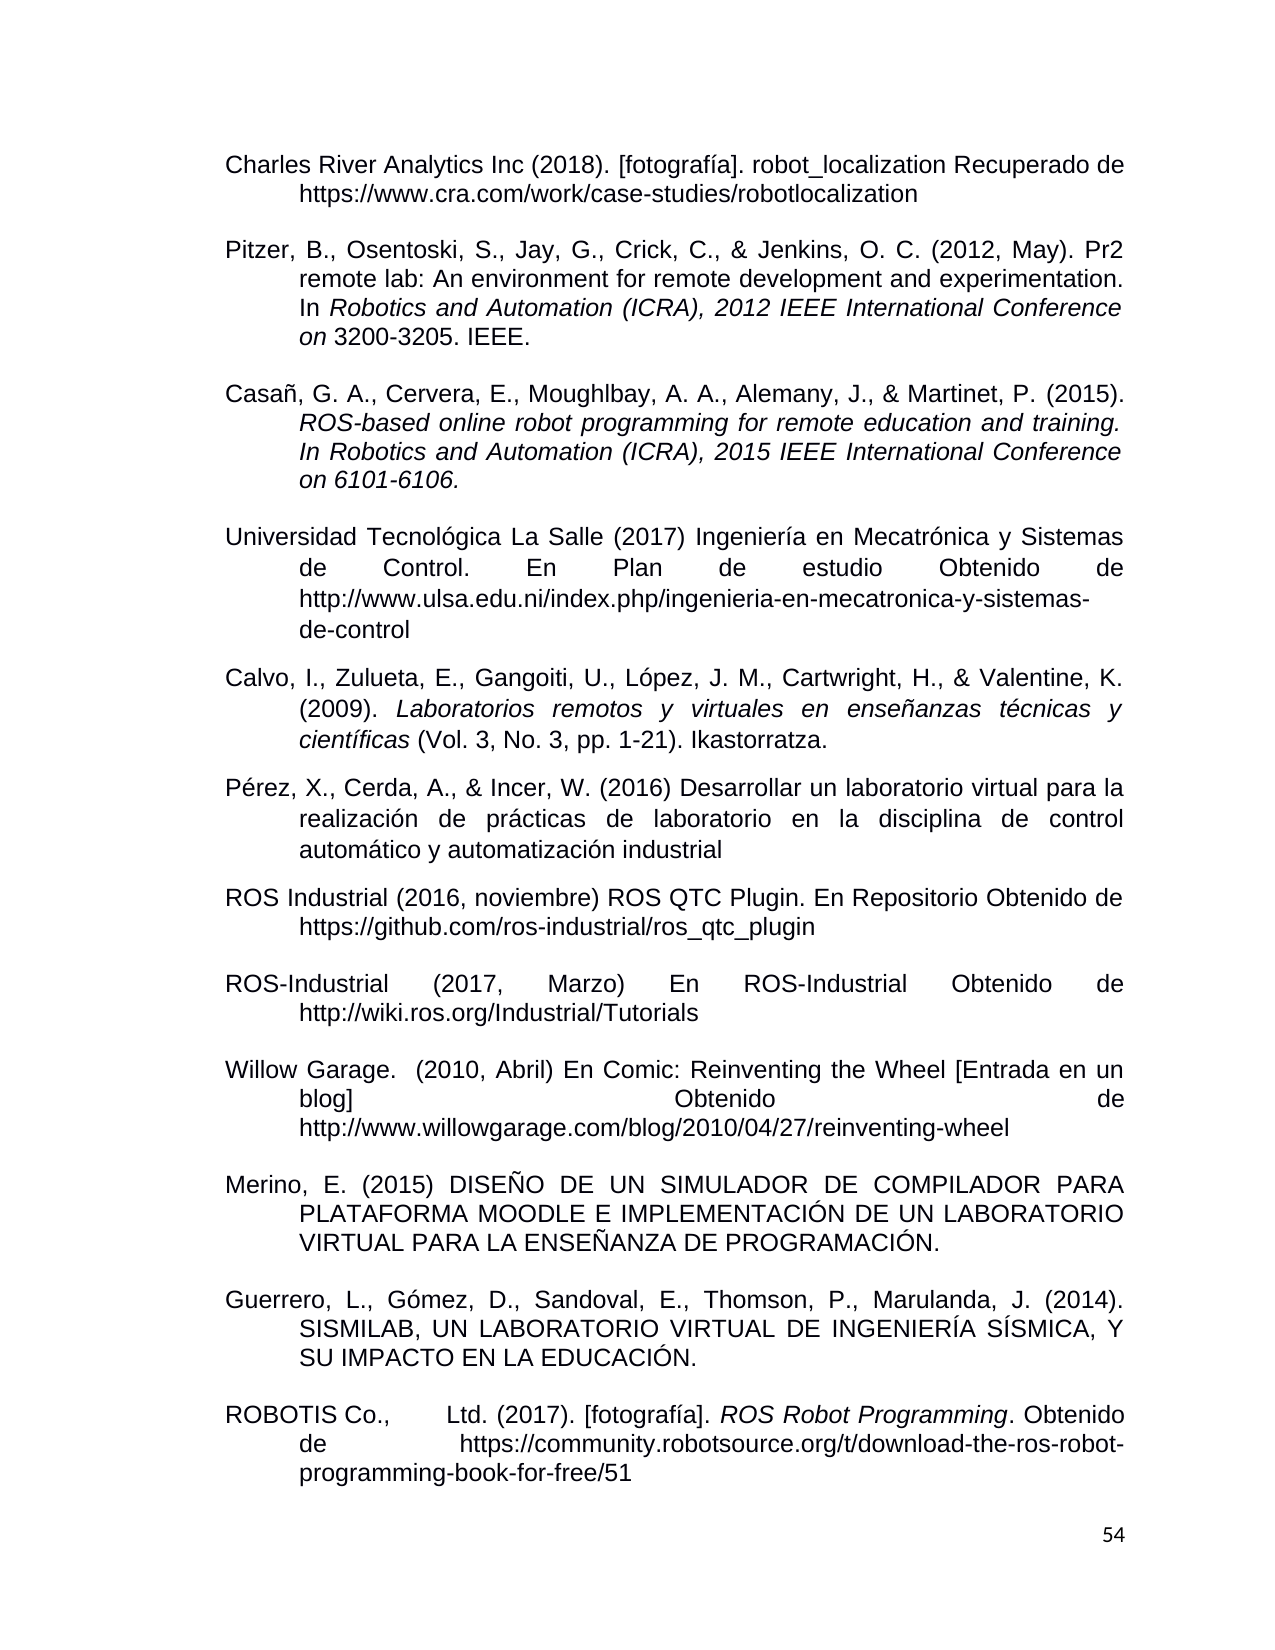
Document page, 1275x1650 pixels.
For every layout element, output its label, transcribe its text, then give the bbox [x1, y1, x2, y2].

text Pérez, X., Cerda, A., & Incer, W. (2016) Desarrollar un laboratorio virtual para la realización de prácticas de laboratorio en la disciplina de control automático y automatización industrial [225, 773, 1125, 864]
text ROS-Industrial (2017, Marzo) En ROS-Industrial Obtenido de http://wiki.ros.org/Industrial/Tutorials [225, 969, 1125, 1026]
text Merino, E. (2015) DISEÑO DE UN SIMULADOR DE COMPILADOR PARA PLATAFORMA MOODLE E IMPLEMENTACIÓN DE UN LABORATORIO VIRTUAL PARA LA ENSEÑANZA DE PROGRAMACIÓN. [225, 1170, 1125, 1256]
text Calvo, I., Zulueta, E., Gangoiti, U., López, J. M., Cartwright, H., & Valentine, K. (2009). Laboratorios remotos y virtuales en enseñanzas técnicas y científicas (Vol. 3, No. 3, pp. 1-21). Ikastorratza. [225, 663, 1125, 754]
text Guerrero, L., Gómez, D., Sandoval, E., Thomson, P., Marulanda, J. (2014). SISMILAB, UN LABORATORIO VIRTUAL DE INGENIERÍA SÍSMICA, Y SU IMPACTO EN LA EDUCACIÓN. [225, 1285, 1125, 1371]
text Pitzer, B., Osentoski, S., Jay, G., Crick, C., & Jenkins, O. C. (2012, May). Pr2 remote lab: An environment for remote development and experimentation. In Robotics and Automation (ICRA), 2012 IEEE International Conference on 3200-3205. IEEE. [225, 236, 1125, 351]
text Universidad Tecnológica La Salle (2017) Ingeniería en Mecatrónica y Sistemas de Control. En Plan de estudio Obtenido de http://www.ulsa.edu.ni/index.php/ingenieria-en-mecatronica-y-sistemas-de-control [225, 522, 1125, 644]
text Casañ, G. A., Cervera, E., Moughlbay, A. A., Alemany, J., & Martinet, P. (2015). ROS-based online robot programming for remote education and training. In Robotics and Automation (ICRA), 2015 IEEE International Conference on 6101-6106. [225, 379, 1125, 494]
text Willow Garage. (2010, Abril) En Comic: Reinventing the Wheel [Entrada en un blog] Obtenido de http://www.willowgarage.com/blog/2010/04/27/reinventing-wheel [225, 1055, 1125, 1141]
text ROS Industrial (2016, noviembre) ROS QTC Plugin. En Repositorio Obtenido de https://github.com/ros-industrial/ros_qtc_plugin [225, 883, 1125, 940]
text Charles River Analytics Inc (2018). [fotografía]. robot_localization Recuperado de https://www.cra.com/work/case-studies/robotlocalization [225, 150, 1125, 207]
text ROBOTIS Co., Ltd. (2017). [fotografía]. ROS Robot Programming. Obtenido de https://community.robotsource.org/t/download-the-ros-robot-programming-book-for-free/51 [225, 1400, 1125, 1486]
